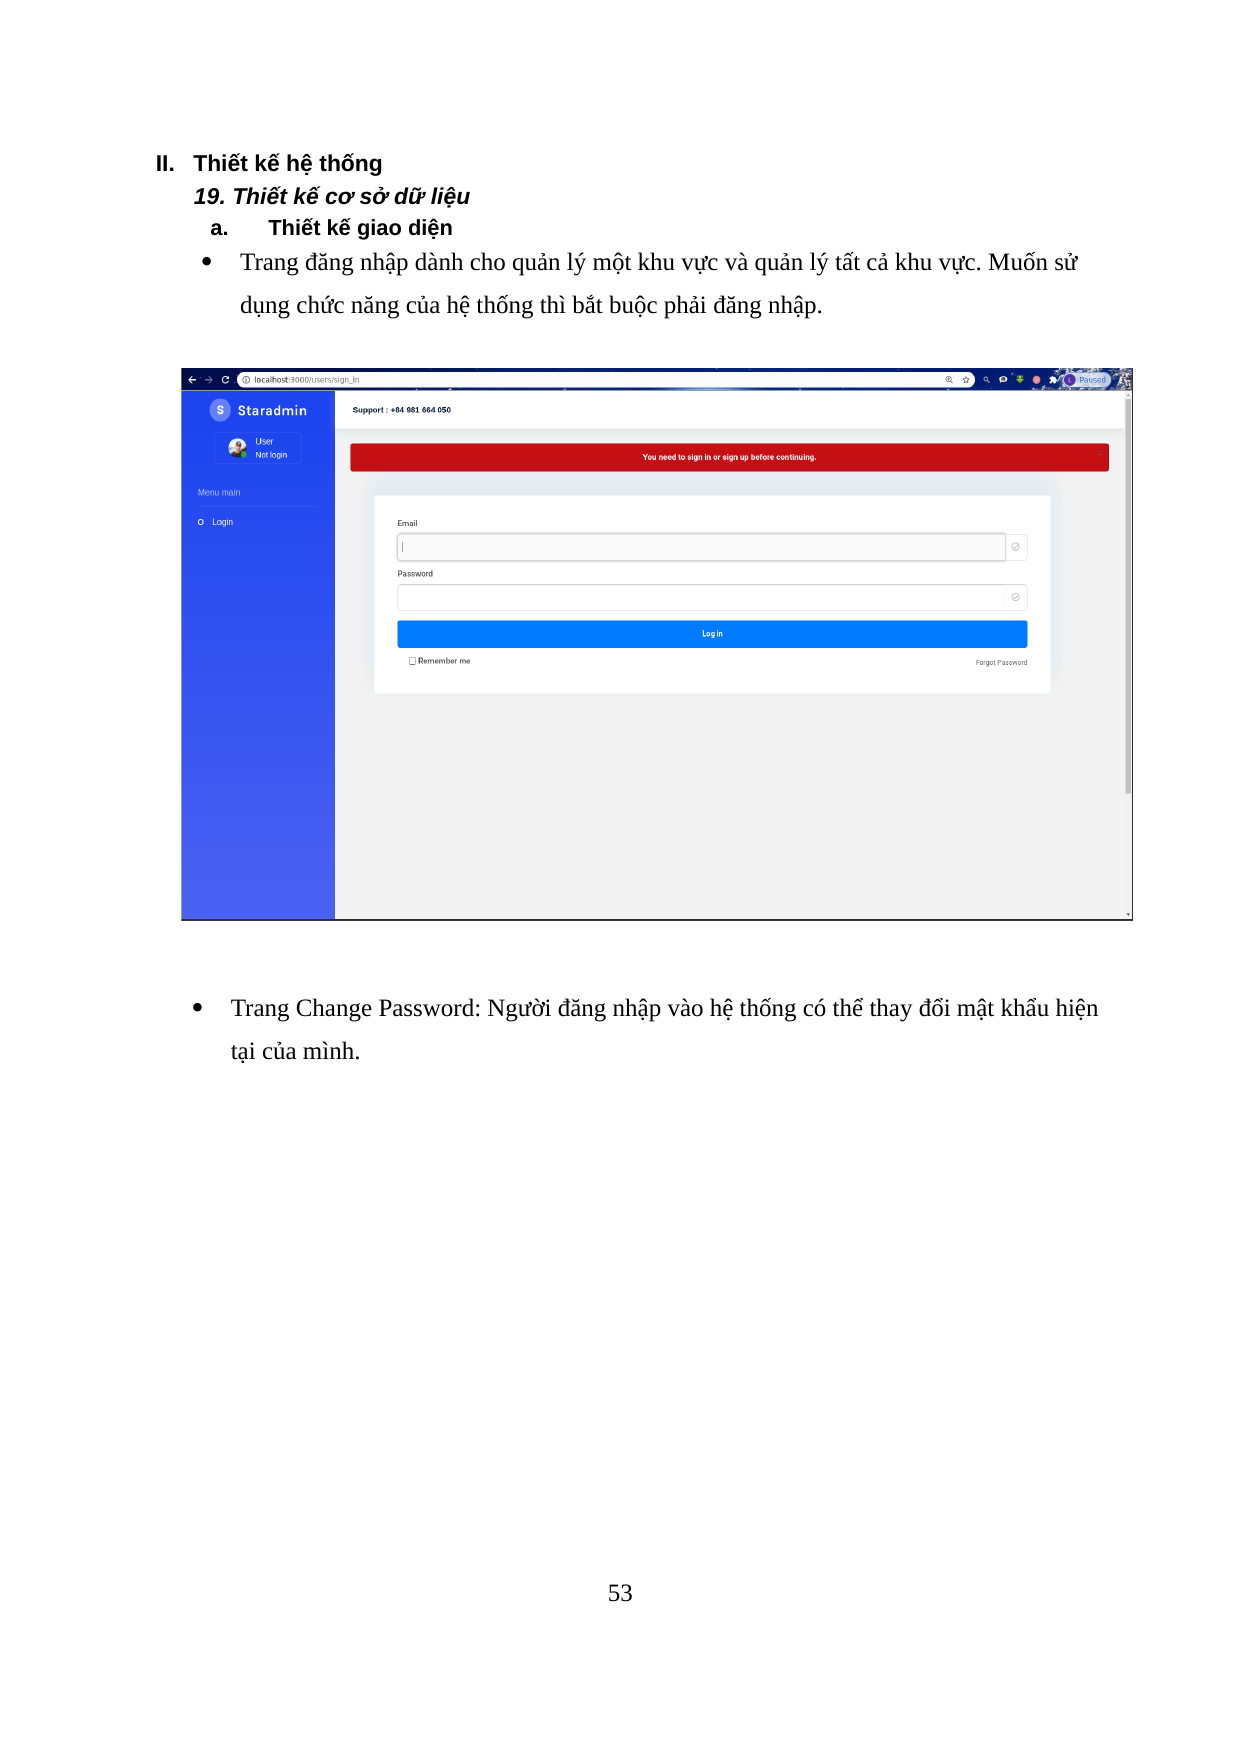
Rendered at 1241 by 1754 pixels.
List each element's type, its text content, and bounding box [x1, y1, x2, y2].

subtitle II. Thiết kế hệ thống [156, 150, 1122, 176]
subtitle Thiết kế cơ sở dữ liệu [156, 183, 1122, 209]
list Trang đăng nhập dành cho quản lý một khu vực và quản lý tất cả khu vực. Muốn sử dụng chức năng của hệ thống thì bắt buộc phải đăng nhập. [202, 247, 1122, 318]
picture [181, 368, 1133, 921]
subtitle Thiết kế giao diện [156, 215, 1122, 240]
list Trang Change Password: Người đăng nhập vào hệ thống có thể thay đổi mật khẩu hiện tại của mình. [193, 993, 1122, 1064]
